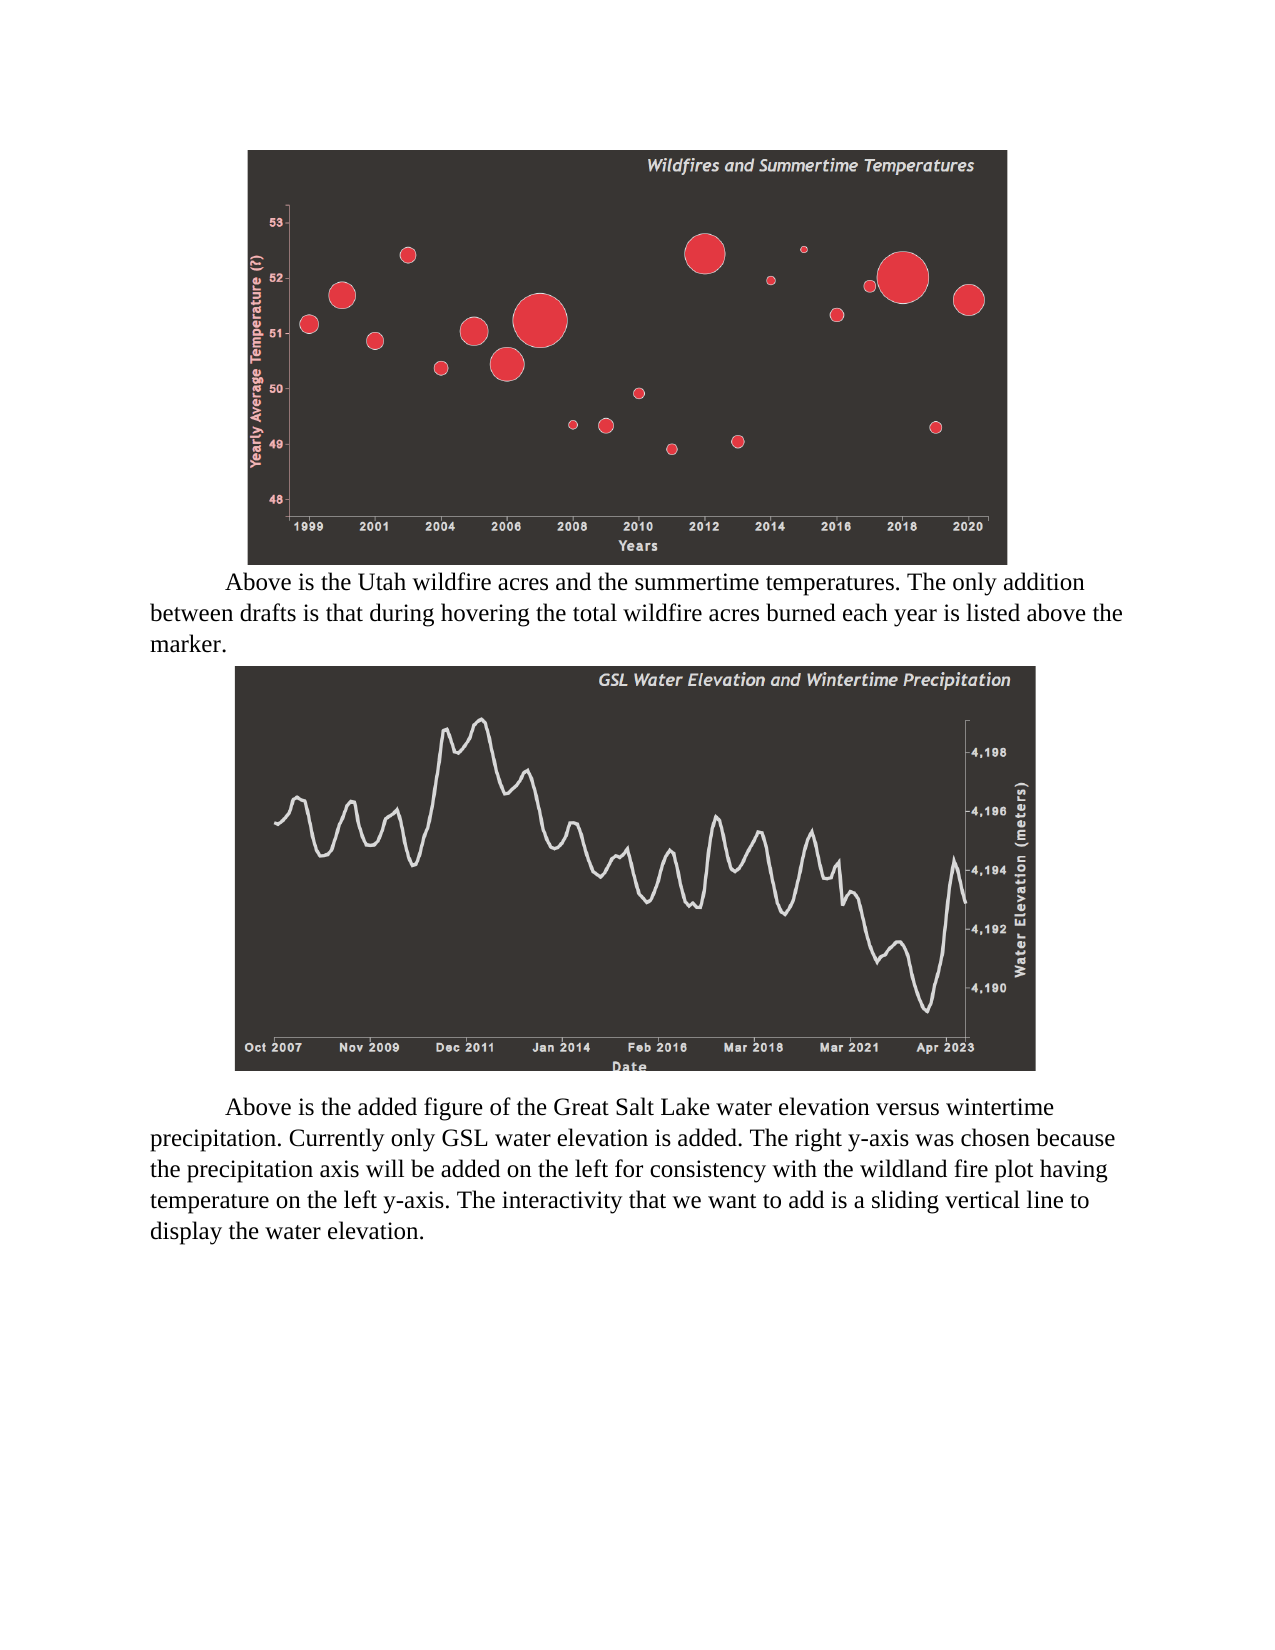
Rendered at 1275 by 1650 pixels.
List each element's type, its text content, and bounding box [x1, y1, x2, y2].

picture [247, 150, 1008, 565]
picture [234, 666, 1036, 1071]
